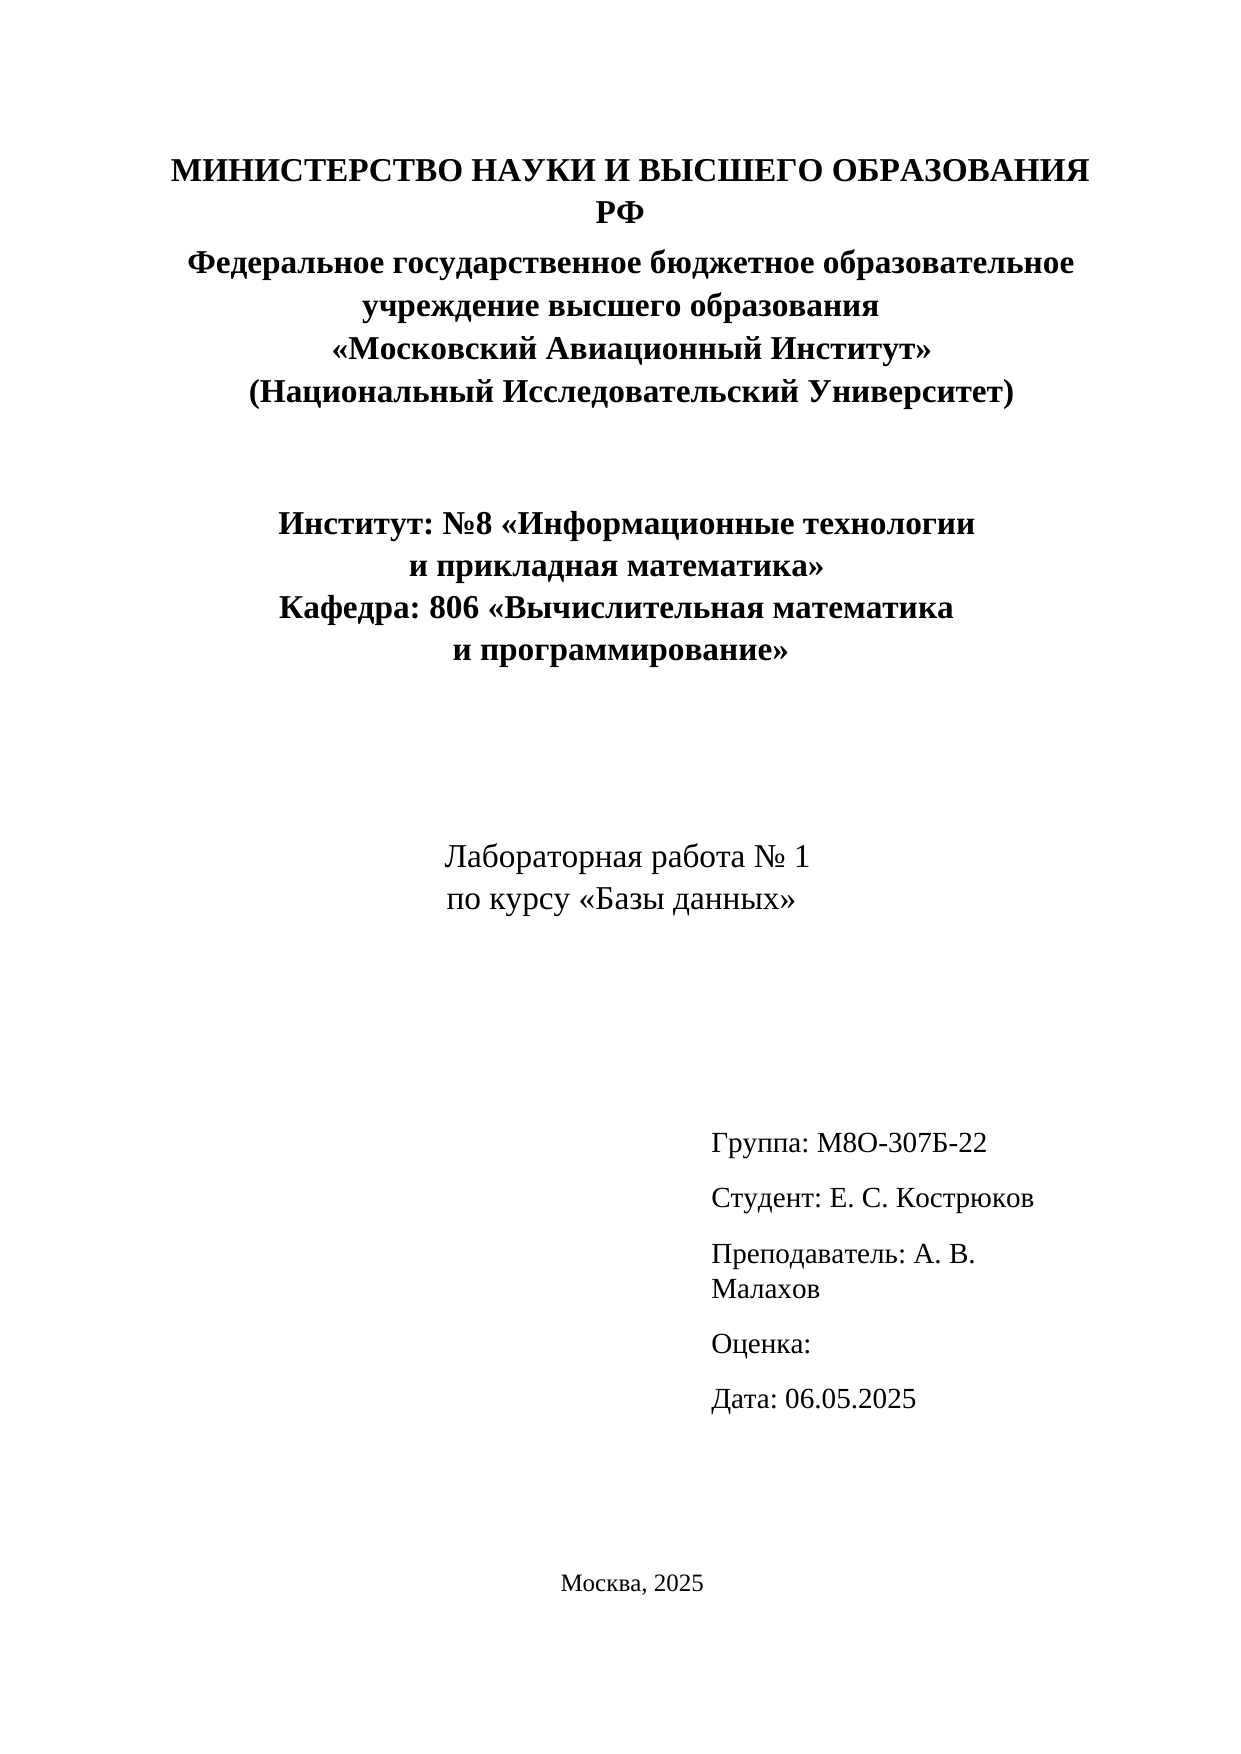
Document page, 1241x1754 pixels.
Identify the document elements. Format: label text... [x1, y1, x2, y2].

text Федеральное государственное бюджетное образовательное учреждение высшего образования [153, 243, 1089, 323]
text Группа: М8О-307Б-22 [711, 1125, 1090, 1159]
text (Национальный Исследовательский Университет) [153, 371, 1090, 409]
text «Московский Авиационный Институт» [153, 328, 1090, 366]
text МИНИСТЕРСТВО НАУКИ И ВЫСШЕГО ОБРАЗОВАНИЯ РФ [135, 150, 1104, 230]
text Дата: 06.05.2025 [711, 1381, 1059, 1415]
text Студент: Е. С. Кострюков [711, 1181, 1090, 1214]
text Преподаватель: А. В. Малахов [711, 1236, 1090, 1305]
text Москва, 2025 [153, 1568, 1090, 1597]
text Оценка: [711, 1327, 1090, 1360]
text Лабораторная работа № 1 по курсу «Базы данных» [420, 836, 822, 917]
text Институт: №8 «Информационные технологии и прикладная математика» Кафедра: 806 «Вычислительная математика и программирование» [153, 503, 1089, 668]
